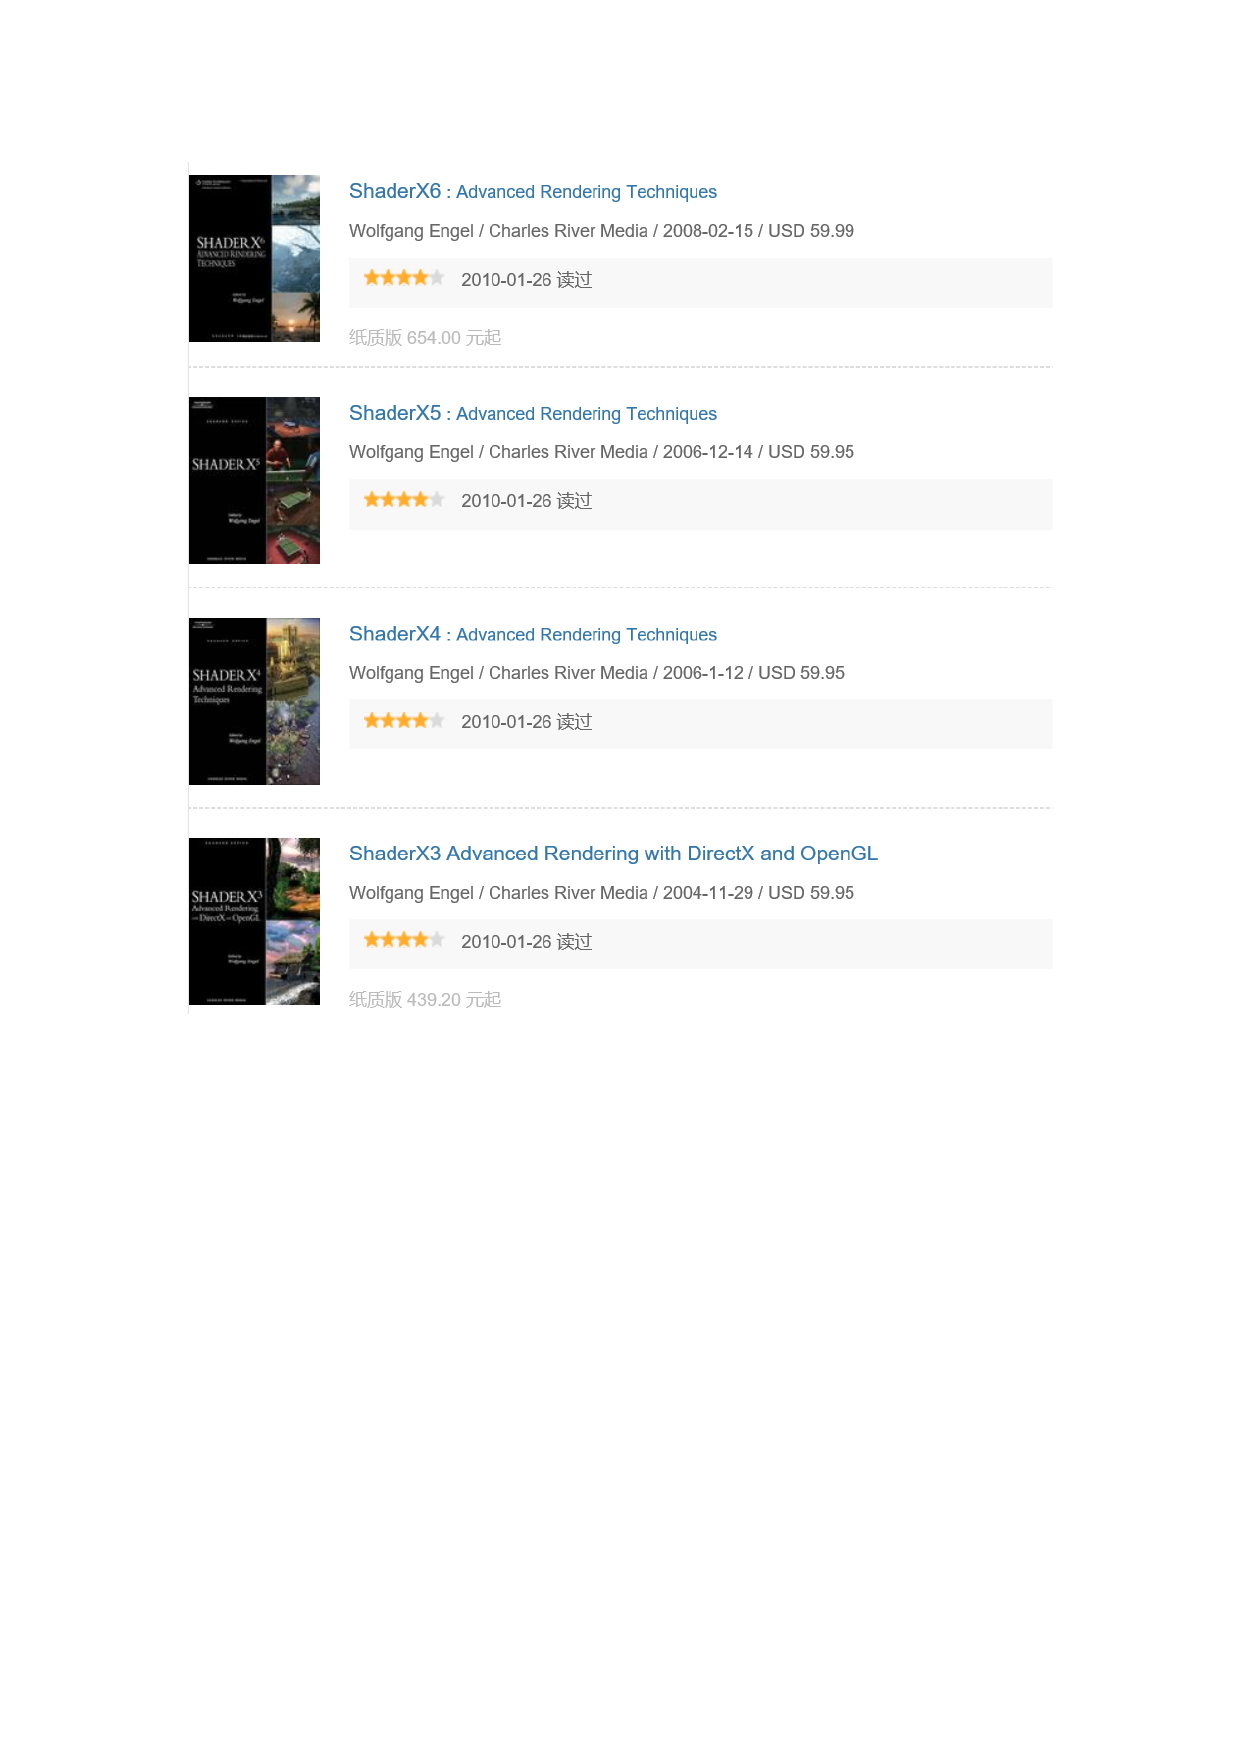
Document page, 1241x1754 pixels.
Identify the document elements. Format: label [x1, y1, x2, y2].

picture [187, 162, 1053, 1014]
